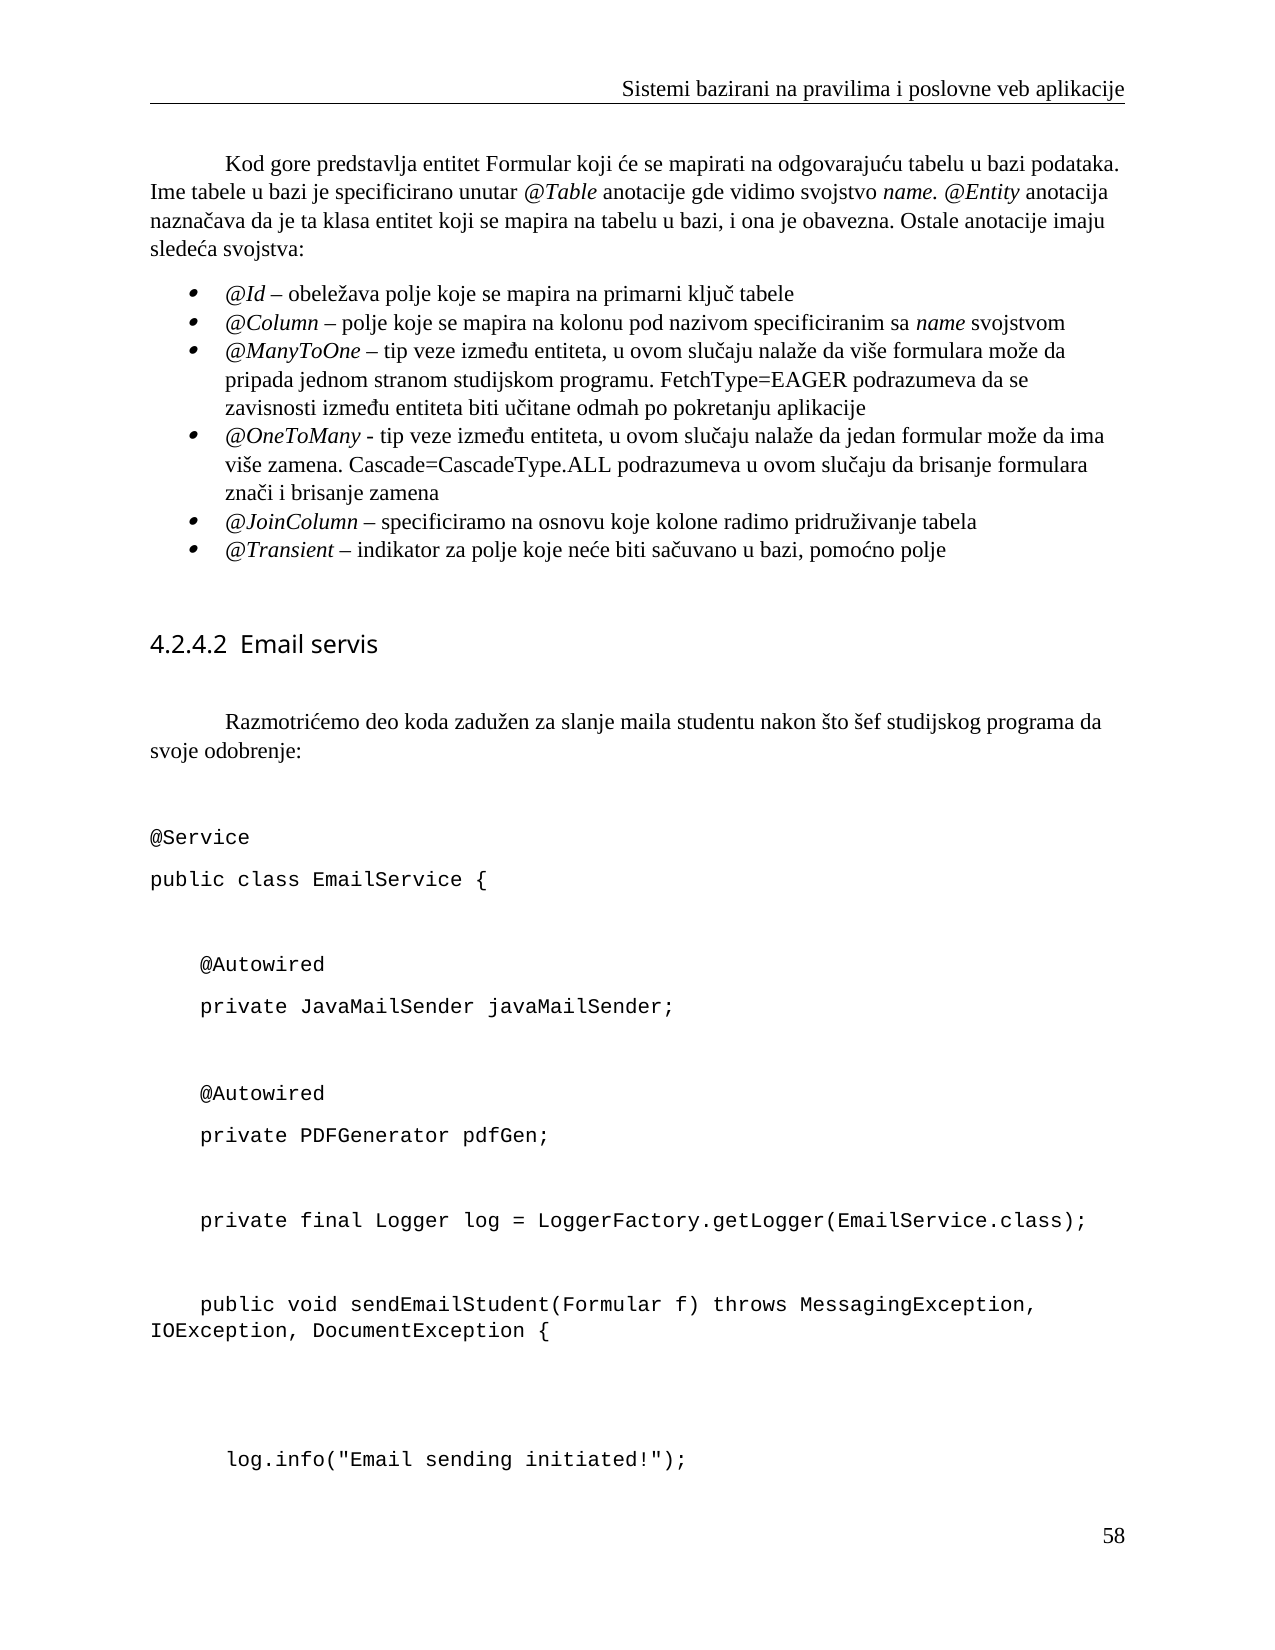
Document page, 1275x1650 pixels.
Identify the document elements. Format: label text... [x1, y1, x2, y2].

list @Column – polje koje se mapira na kolonu pod nazivom specificiranim sa name svojstvom [187, 309, 1125, 335]
text @Autowired [150, 954, 1125, 977]
list @Transient – indikator za polje koje neće biti sačuvano u bazi, pomoćno polje [187, 536, 1125, 563]
list @JoinColumn – specificiramo na osnovu koje kolone radimo pridruživanje tabela [187, 508, 1125, 534]
text private JavaMailSender javaMailSender; [150, 996, 1125, 1019]
text @Service [150, 827, 1125, 851]
list @Id – obeležava polje koje se mapira na primarni ključ tabele [187, 280, 1125, 307]
list @OneToMany - tip veze između entiteta, u ovom slučaju nalaže da jedan formular može da ima više zamena. Cascade=CascadeType.ALL podrazumeva u ovom slučaju da brisanje formulara znači i brisanje zamena [187, 423, 1125, 506]
text @Autowired [150, 1083, 1125, 1107]
text private final Logger log = LoggerFactory.getLogger(EmailService.class); [150, 1210, 1125, 1233]
text log.info("Email sending initiated!"); [150, 1449, 1125, 1472]
text public class EmailService { [150, 869, 1125, 893]
text Razmotrićemo deo koda zadužen za slanje maila studentu nakon što šef studijskog programa da svoje odobrenje: [150, 708, 1125, 763]
subtitle Email servis [150, 627, 1125, 661]
text Kod gore predstavlja entitet Formular koji će se mapirati na odgovarajuću tabelu u bazi podataka. Ime tabele u bazi je specificirano unutar @Table anotacije gde vidimo svojstvo name. @Entity anotacija naznačava da je ta klasa entitet koji se mapira na tabelu u bazi, i ona je obavezna. Ostale anotacije imaju sledeća svojstva: [150, 150, 1125, 262]
list @ManyToOne – tip veze između entiteta, u ovom slučaju nalaže da više formulara može da pripada jednom stranom studijskom programu. FetchType=EAGER podrazumeva da se zavisnosti između entiteta biti učitane odmah po pokretanju aplikacije [187, 337, 1125, 421]
text private PDFGenerator pdfGen; [150, 1125, 1125, 1149]
text public void sendEmailStudent(Formular f) throws MessagingException, IOException, DocumentException { [150, 1294, 1125, 1343]
